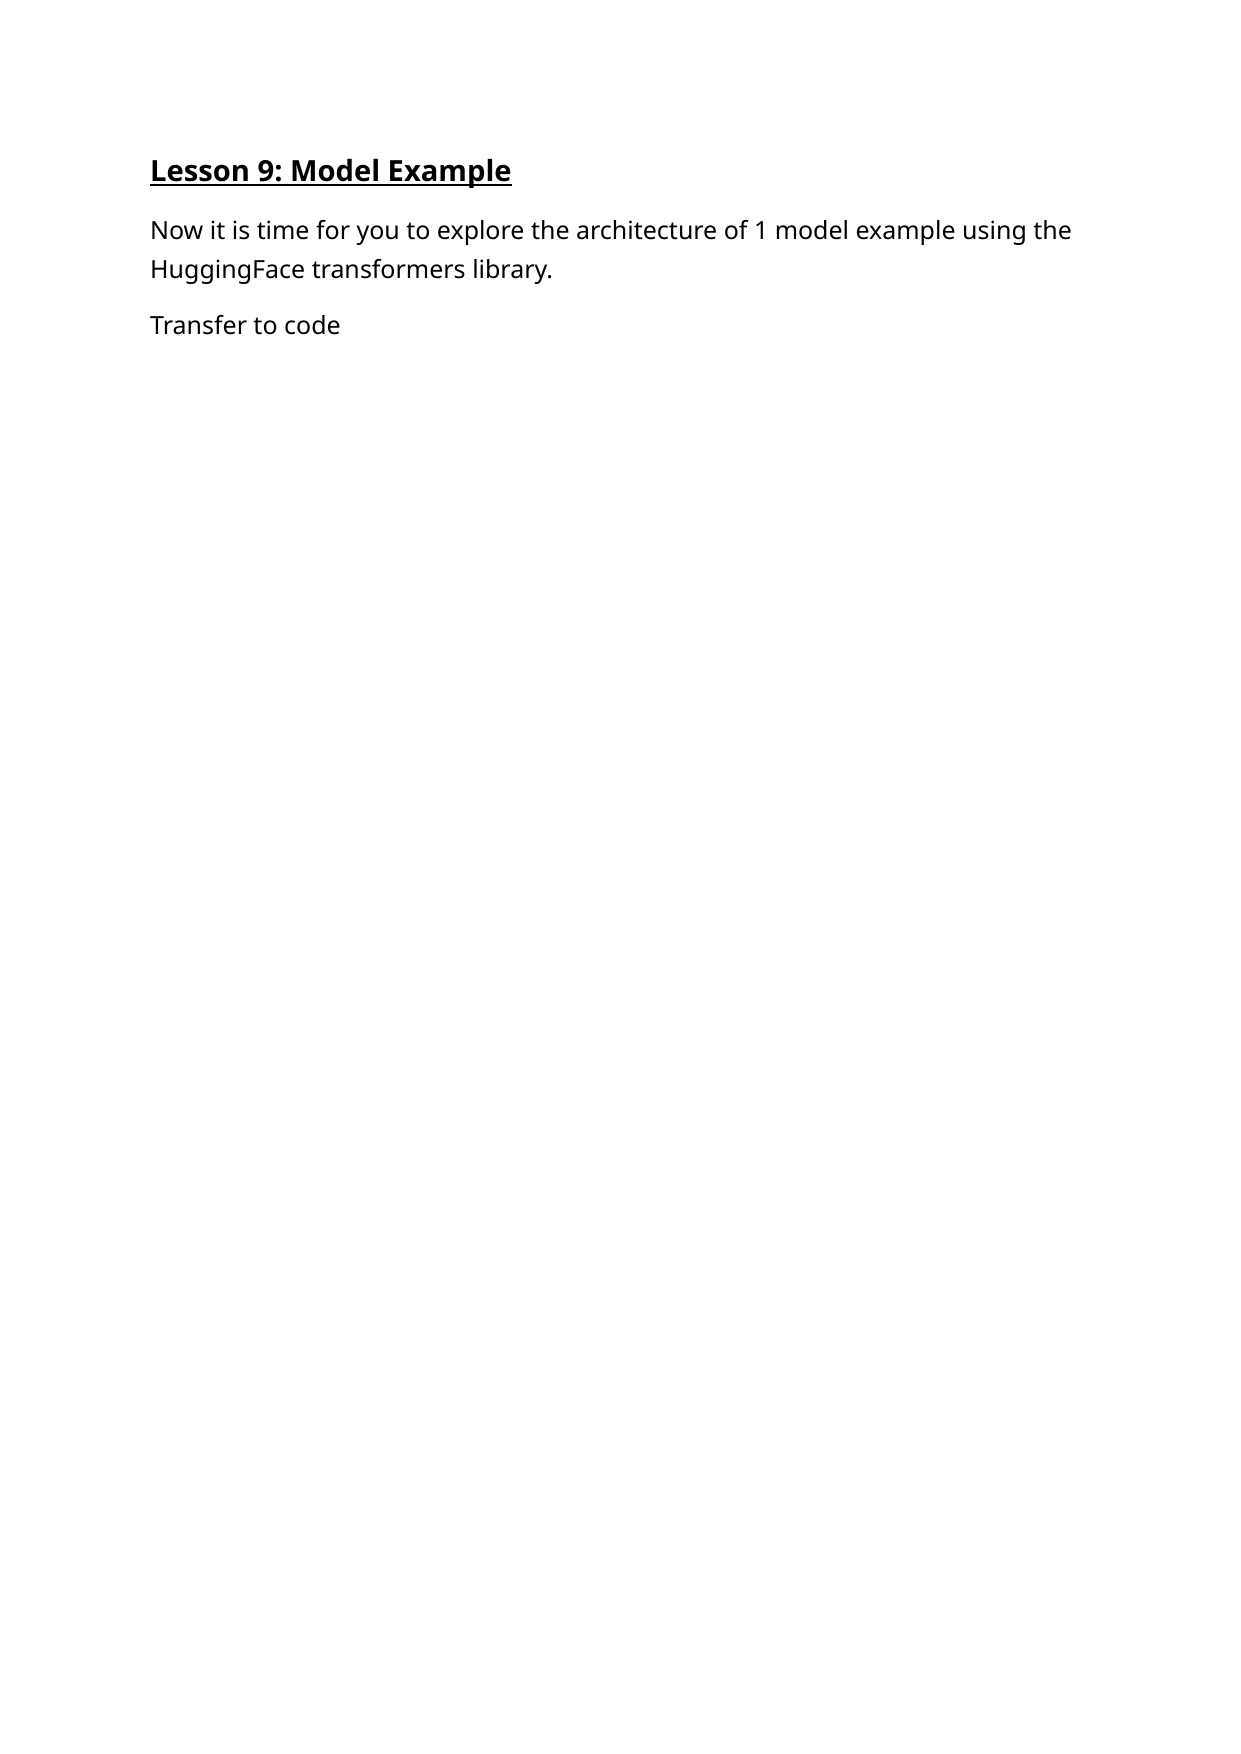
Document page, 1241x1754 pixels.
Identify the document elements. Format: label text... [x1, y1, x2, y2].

text Now it is time for you to explore the architecture of 1 model example using the HuggingFace transformers library. [150, 212, 1090, 286]
text Transfer to code [150, 307, 1090, 341]
text Lesson 9: Model Example [150, 150, 1090, 190]
